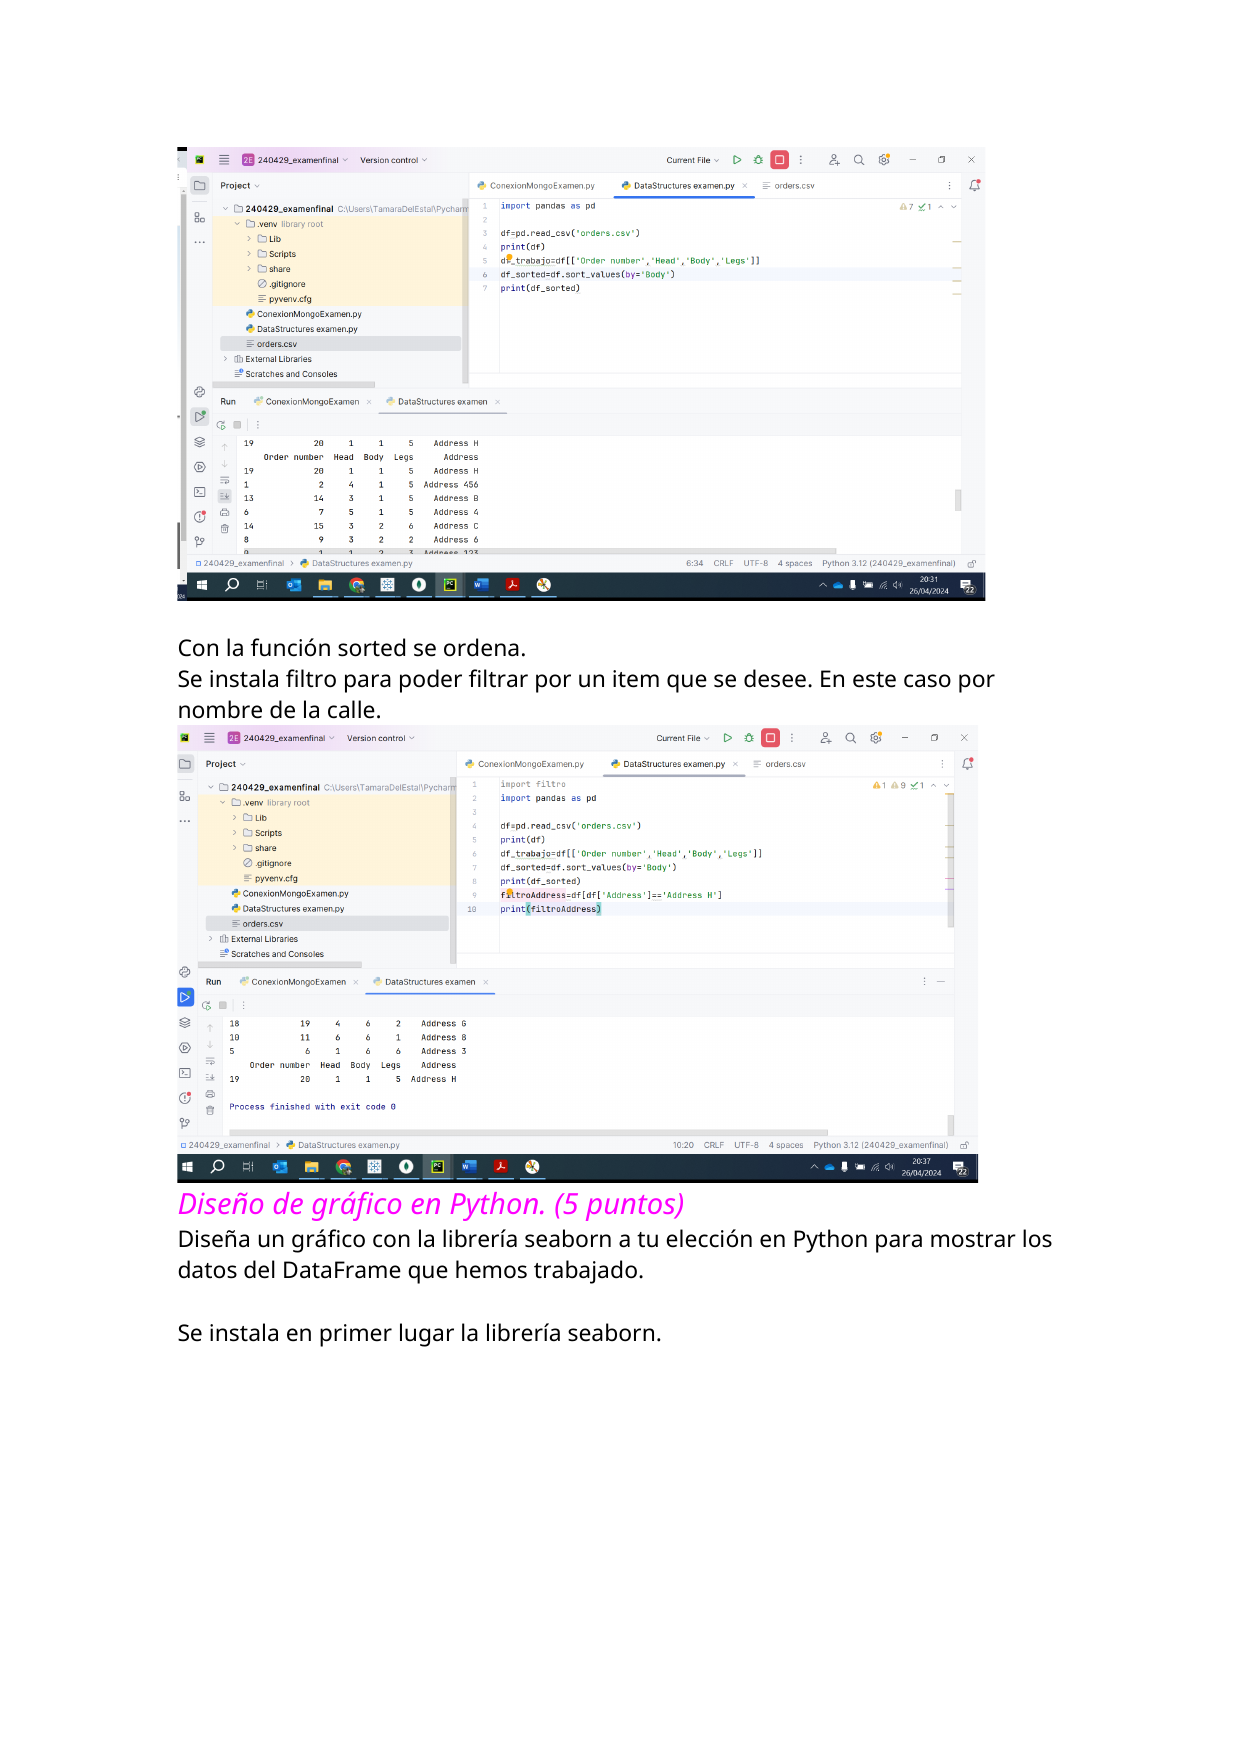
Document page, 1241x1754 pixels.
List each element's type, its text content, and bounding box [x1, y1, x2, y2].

text Se instala en primer lugar la librería seaborn. [177, 1316, 1063, 1348]
picture [177, 147, 986, 601]
text Diseño de gráfico en Python. (5 puntos) [177, 1183, 1063, 1223]
text Se instala filtro para poder filtrar por un item que se desee. En este caso por nombre de la calle. [177, 663, 1063, 726]
text Diseña un gráfico con la librería seaborn a tu elección en Python para mostrar los datos del DataFrame que hemos trabajado. [177, 1223, 1063, 1285]
text Con la función sorted se ordena. [177, 632, 1063, 663]
picture [177, 725, 979, 1183]
